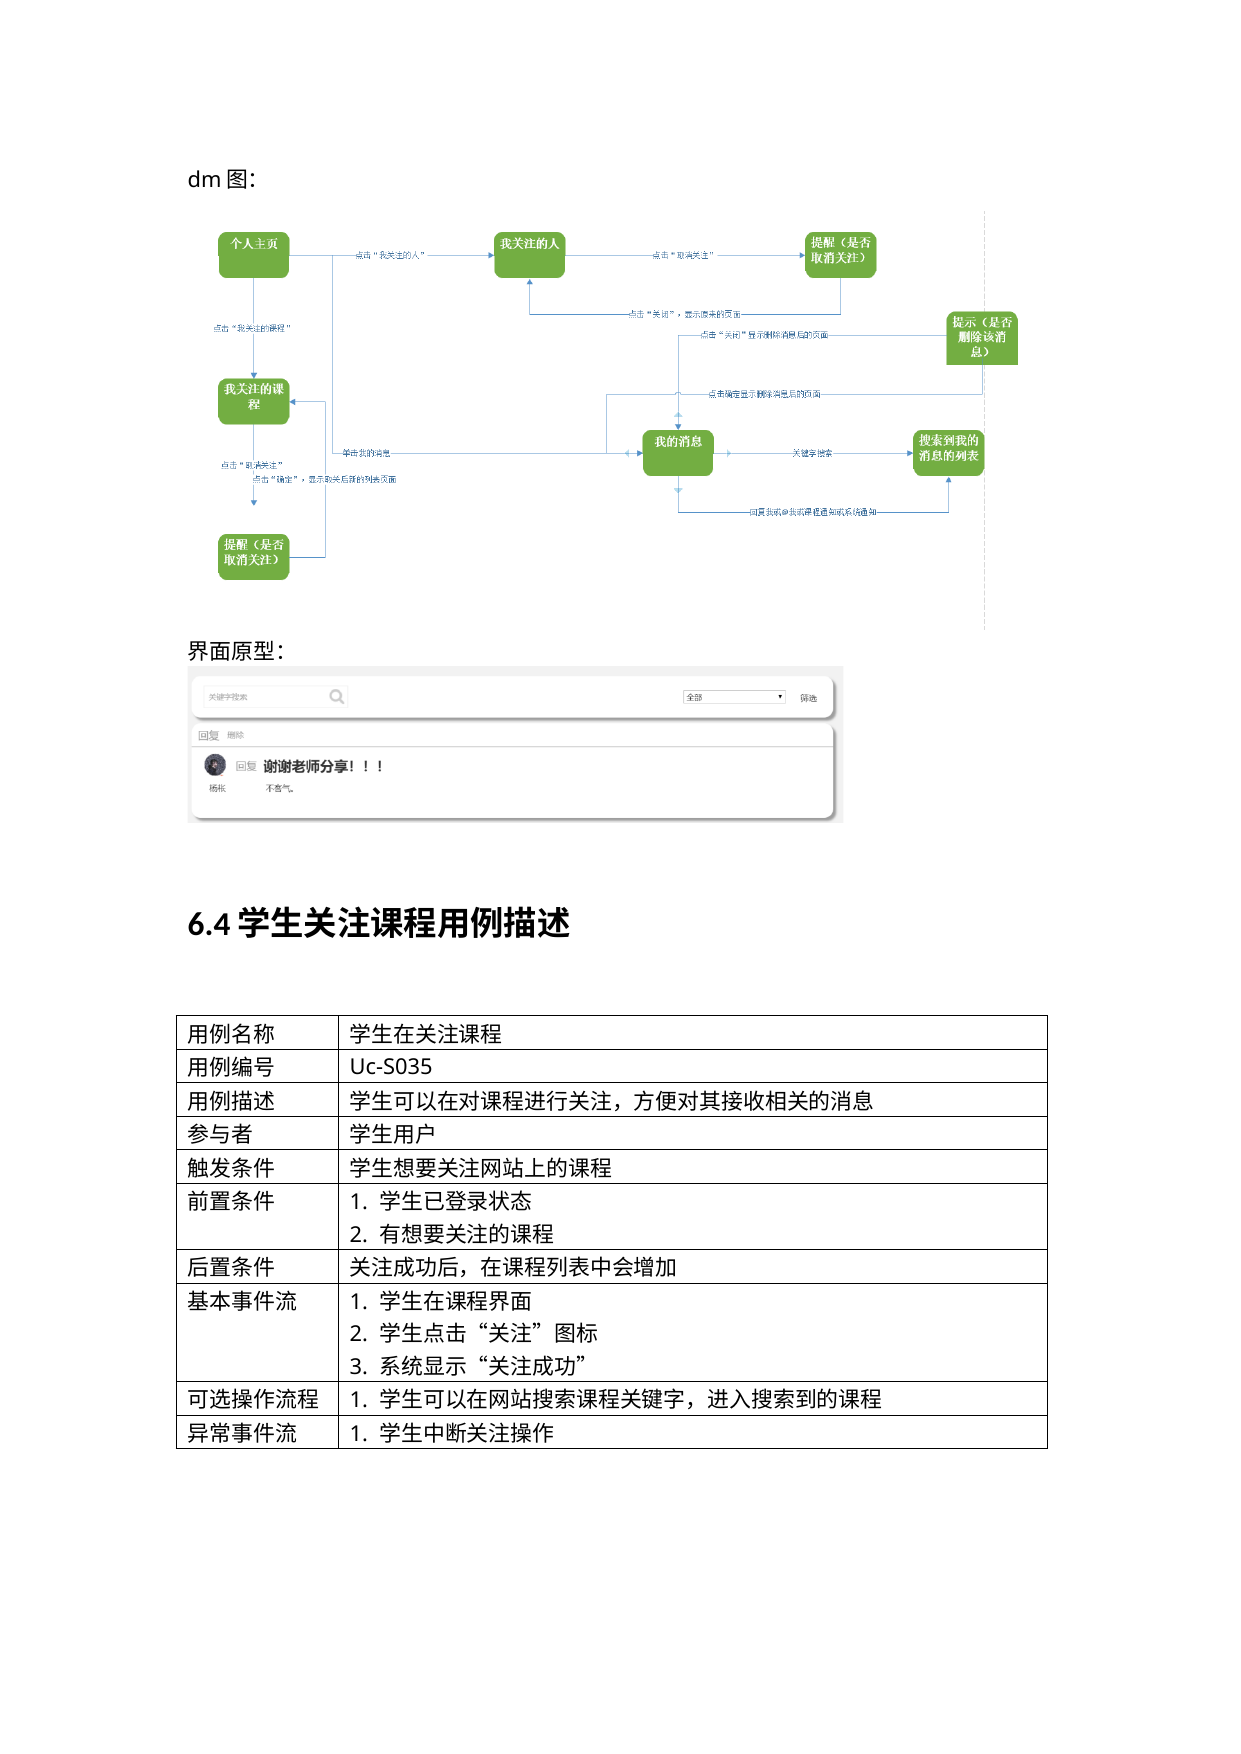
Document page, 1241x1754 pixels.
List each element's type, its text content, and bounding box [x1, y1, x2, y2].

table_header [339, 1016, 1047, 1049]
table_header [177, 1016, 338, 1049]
subtitle 6.4学生关注课程用例描述 [187, 888, 1053, 953]
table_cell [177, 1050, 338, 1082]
subtitle dm图： [187, 162, 1053, 194]
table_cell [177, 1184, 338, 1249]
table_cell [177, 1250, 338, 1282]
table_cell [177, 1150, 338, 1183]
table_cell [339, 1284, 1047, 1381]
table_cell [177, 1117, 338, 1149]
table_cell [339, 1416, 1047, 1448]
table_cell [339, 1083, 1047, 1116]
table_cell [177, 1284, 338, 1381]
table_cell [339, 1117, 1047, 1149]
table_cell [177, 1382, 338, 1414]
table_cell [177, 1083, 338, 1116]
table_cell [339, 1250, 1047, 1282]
text 界面原型： [187, 634, 1053, 666]
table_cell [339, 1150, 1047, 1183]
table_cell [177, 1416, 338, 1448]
picture [187, 666, 844, 823]
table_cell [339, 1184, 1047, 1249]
picture [187, 211, 1053, 630]
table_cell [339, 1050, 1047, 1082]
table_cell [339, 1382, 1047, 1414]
